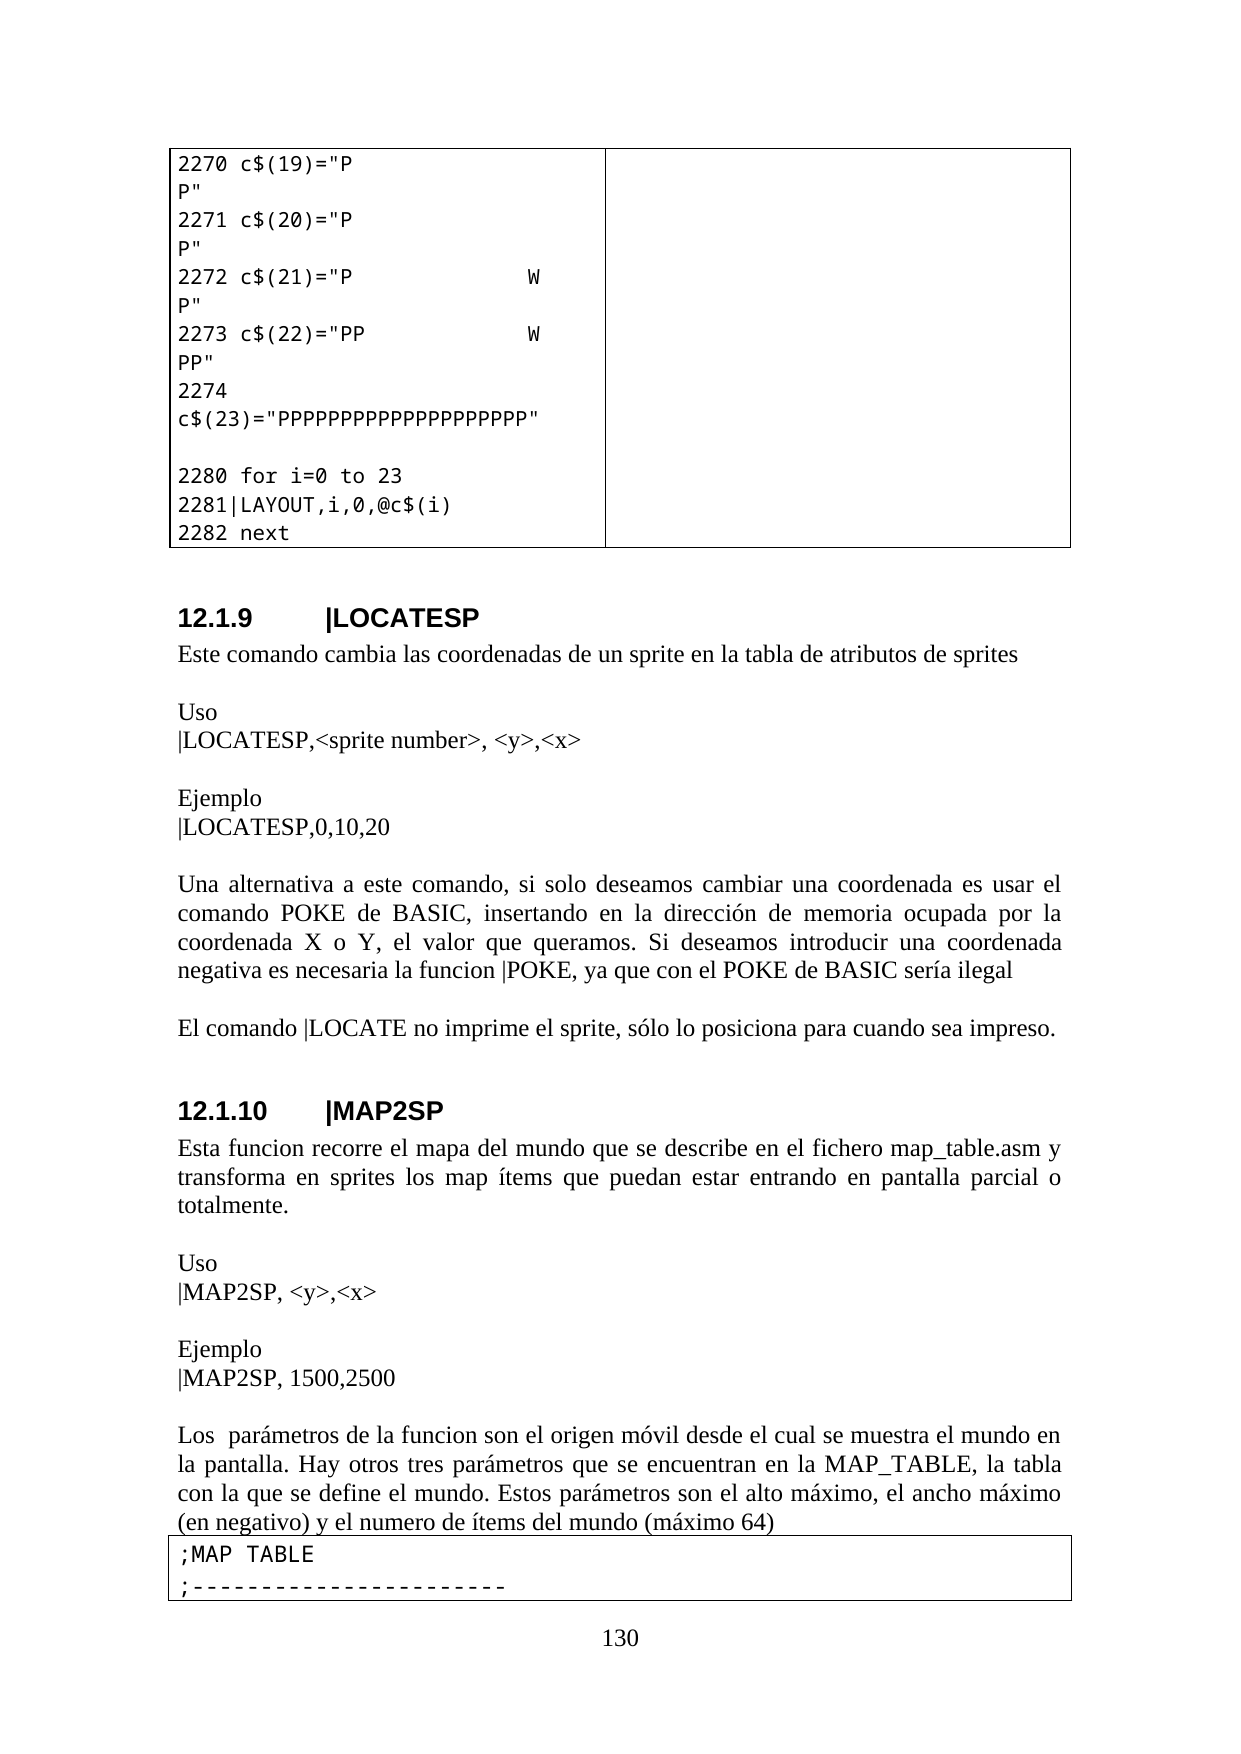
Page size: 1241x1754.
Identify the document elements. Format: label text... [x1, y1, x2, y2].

text |LOCATESP,<sprite number>, <y>,<x> [177, 725, 1063, 754]
text Esta funcion recorre el mapa del mundo que se describe en el fichero map_table.asm y transforma en sprites los map ítems que puedan estar entrando en pantalla parcial o totalmente. [177, 1133, 1063, 1219]
text El comando |LOCATE no imprime el sprite, sólo lo posiciona para cuando sea impreso. [177, 1013, 1063, 1042]
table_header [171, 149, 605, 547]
text |MAP2SP, 1500,2500 [177, 1363, 1063, 1392]
text Uso [177, 697, 1063, 725]
text Ejemplo [177, 1334, 1063, 1363]
text Ejemplo [177, 783, 1063, 812]
subtitle |LOCATESP [177, 602, 1063, 633]
text Uso [177, 1248, 1063, 1277]
text Este comando cambia las coordenadas de un sprite en la tabla de atributos de sprites [177, 639, 1063, 668]
text ;MAP TABLE [169, 1536, 1071, 1570]
text ;----------------------- [177, 1570, 1063, 1600]
text Una alternativa a este comando, si solo deseamos cambiar una coordenada es usar el comando POKE de BASIC, insertando en la dirección de memoria ocupada por la coordenada X o Y, el valor que queramos. Si deseamos introducir una coordenada negativa es necesaria la funcion |POKE, ya que con el POKE de BASIC sería ilegal [177, 869, 1063, 984]
text |LOCATESP,0,10,20 [177, 812, 1063, 840]
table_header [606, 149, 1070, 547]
subtitle |MAP2SP [177, 1095, 1063, 1127]
text |MAP2SP, <y>,<x> [177, 1277, 1063, 1305]
text Los parámetros de la funcion son el origen móvil desde el cual se muestra el mundo en la pantalla. Hay otros tres parámetros que se encuentran en la MAP_TABLE, la tabla con la que se define el mundo. Estos parámetros son el alto máximo, el ancho máximo (en negativo) y el numero de ítems del mundo (máximo 64) [177, 1420, 1063, 1535]
